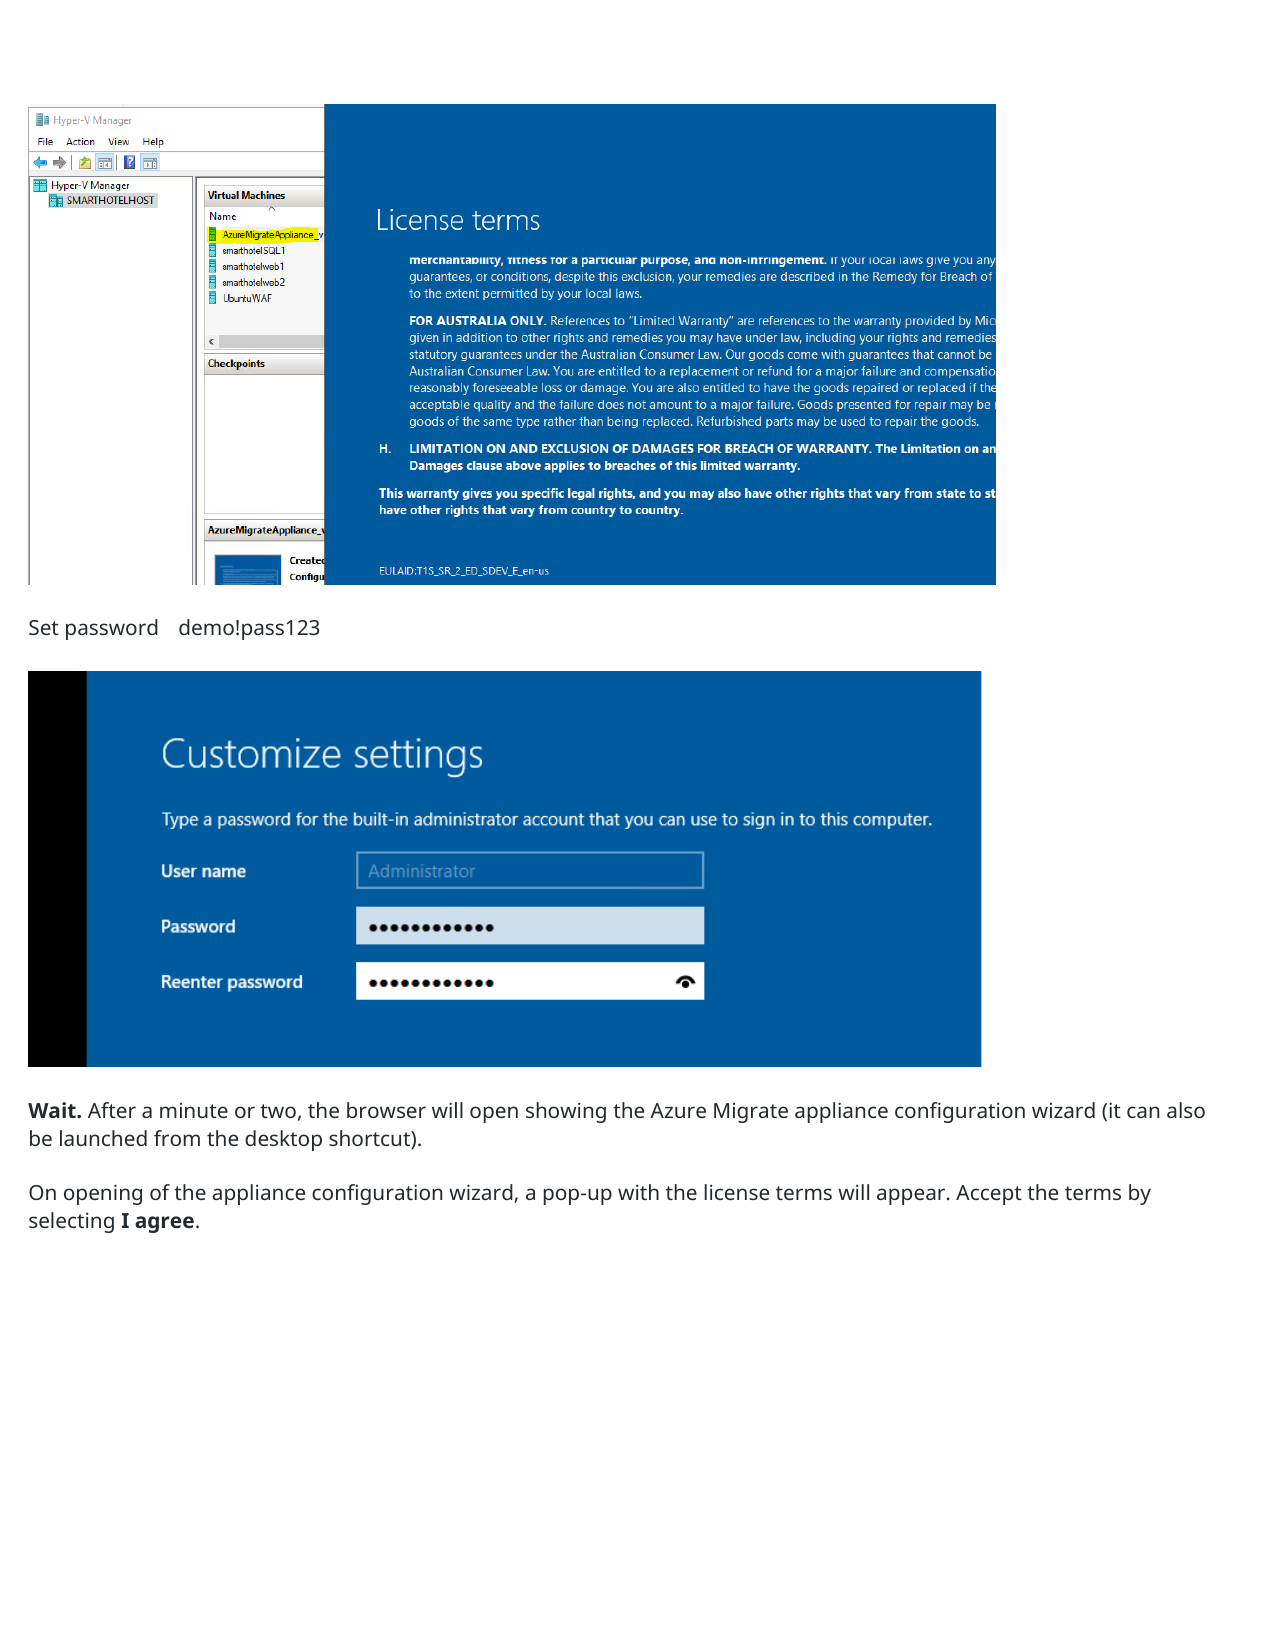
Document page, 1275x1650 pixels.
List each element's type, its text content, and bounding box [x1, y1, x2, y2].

text Set password demo!pass123 [28, 613, 1228, 642]
text On opening of the appliance configuration wizard, a pop-up with the license terms will appear. Accept the terms by selecting I agree. [28, 1178, 1228, 1235]
picture [28, 671, 982, 1067]
picture [28, 104, 996, 585]
text Wait. After a minute or two, the browser will open showing the Azure Migrate appliance configuration wizard (it can also be launched from the desktop shortcut). [28, 1096, 1228, 1153]
